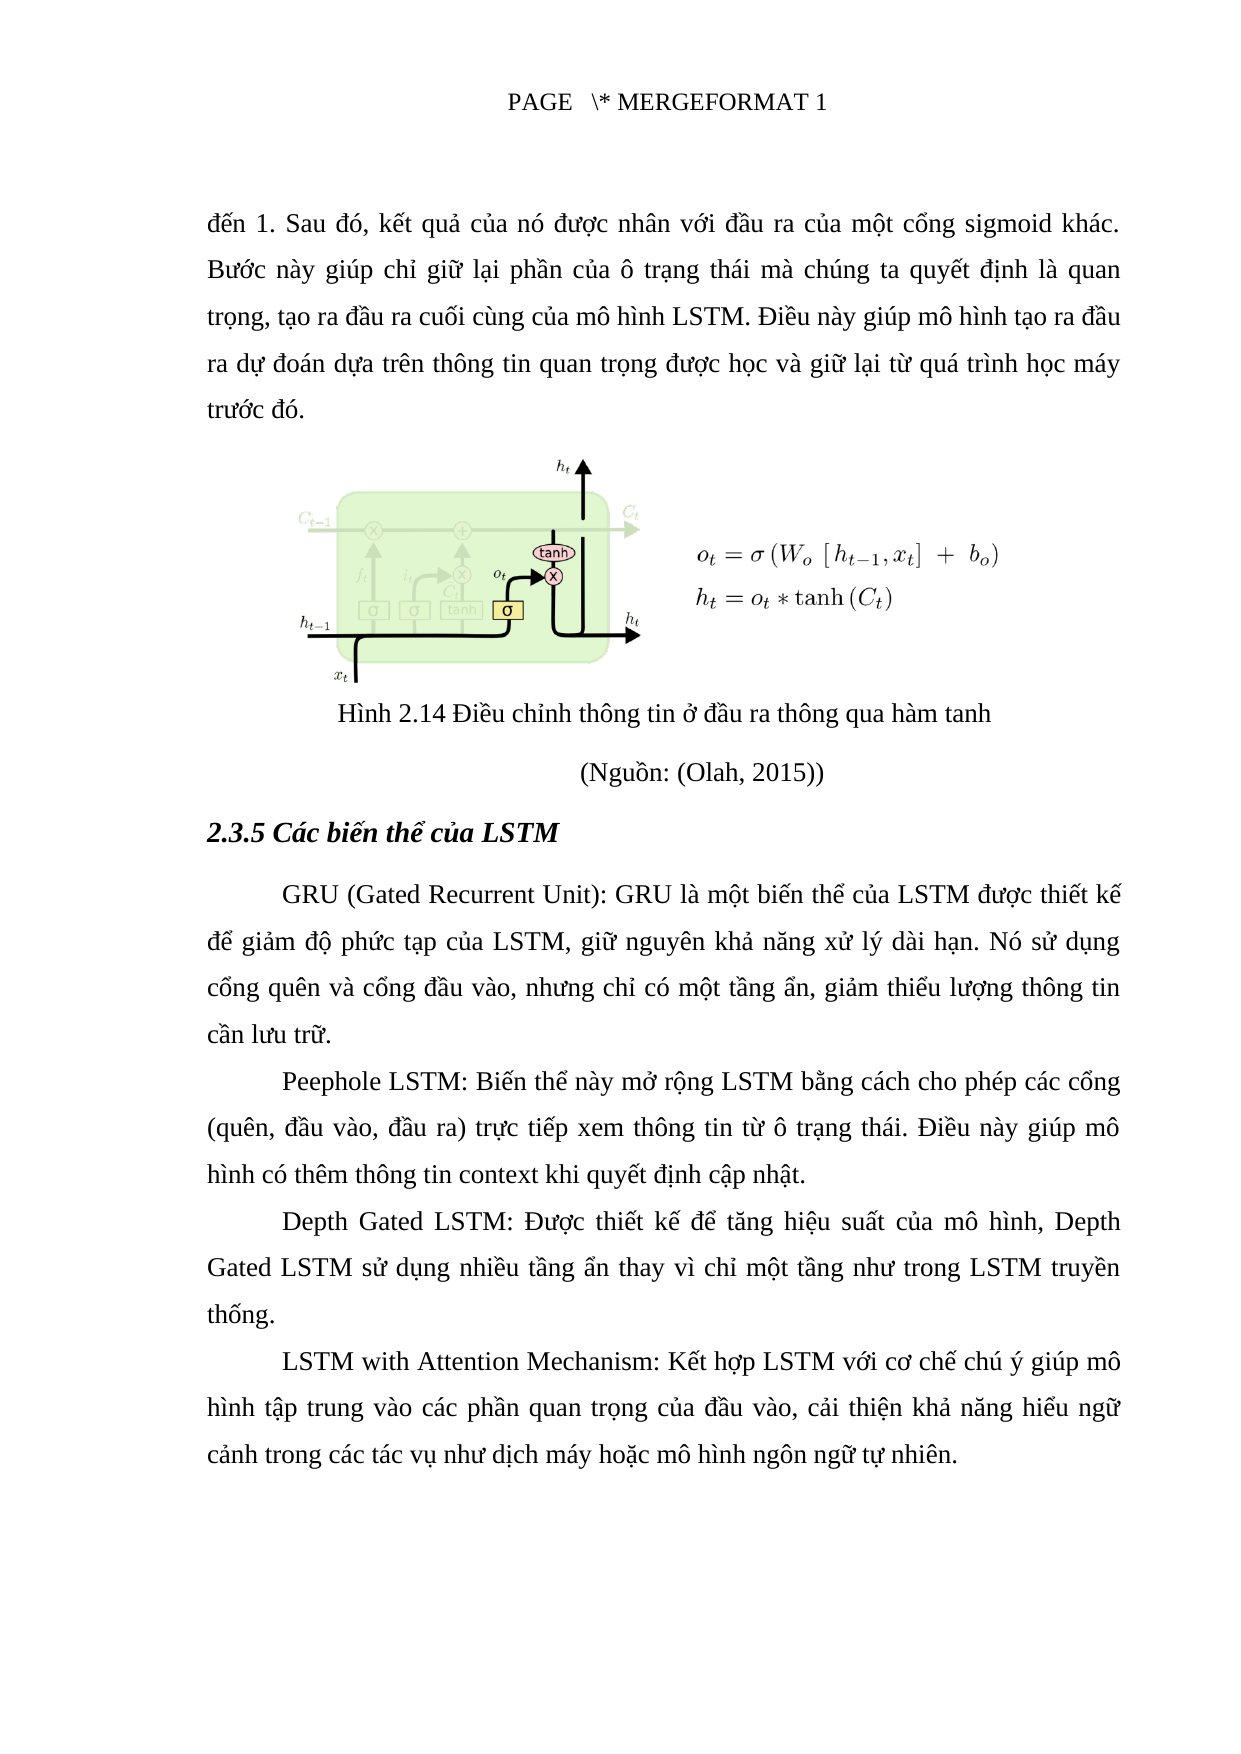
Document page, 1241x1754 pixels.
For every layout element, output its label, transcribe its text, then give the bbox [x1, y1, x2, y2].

picture [289, 452, 1040, 685]
text Peephole LSTM: Biến thể này mở rộng LSTM bằng cách cho phép các cổng (quên, đầu vào, đầu ra) trực tiếp xem thông tin từ ô trạng thái. Điều này giúp mô hình có thêm thông tin context khi quyết định cập nhật. [207, 1064, 1122, 1189]
text Depth Gated LSTM: Được thiết kế để tăng hiệu suất của mô hình, Depth Gated LSTM sử dụng nhiều tầng ẩn thay vì chỉ một tầng như trong LSTM truyền thống. [207, 1204, 1122, 1329]
subtitle Các biến thể của LSTM [207, 815, 1122, 849]
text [207, 207, 1122, 424]
text GRU (Gated Recurrent Unit): GRU là một biến thể của LSTM được thiết kế để giảm độ phức tạp của LSTM, giữ nguyên khả năng xử lý dài hạn. Nó sử dụng cổng quên và cổng đầu vào, nhưng chỉ có một tầng ẩn, giảm thiểu lượng thông tin cần lưu trữ. [207, 878, 1122, 1049]
text LSTM with Attention Mechanism: Kết hợp LSTM với cơ chế chú ý giúp mô hình tập trung vào các phần quan trọng của đầu vào, cải thiện khả năng hiểu ngữ cảnh trong các tác vụ như dịch máy hoặc mô hình ngôn ngữ tự nhiên. [207, 1344, 1122, 1469]
text (Nguồn: ) [207, 756, 1122, 787]
